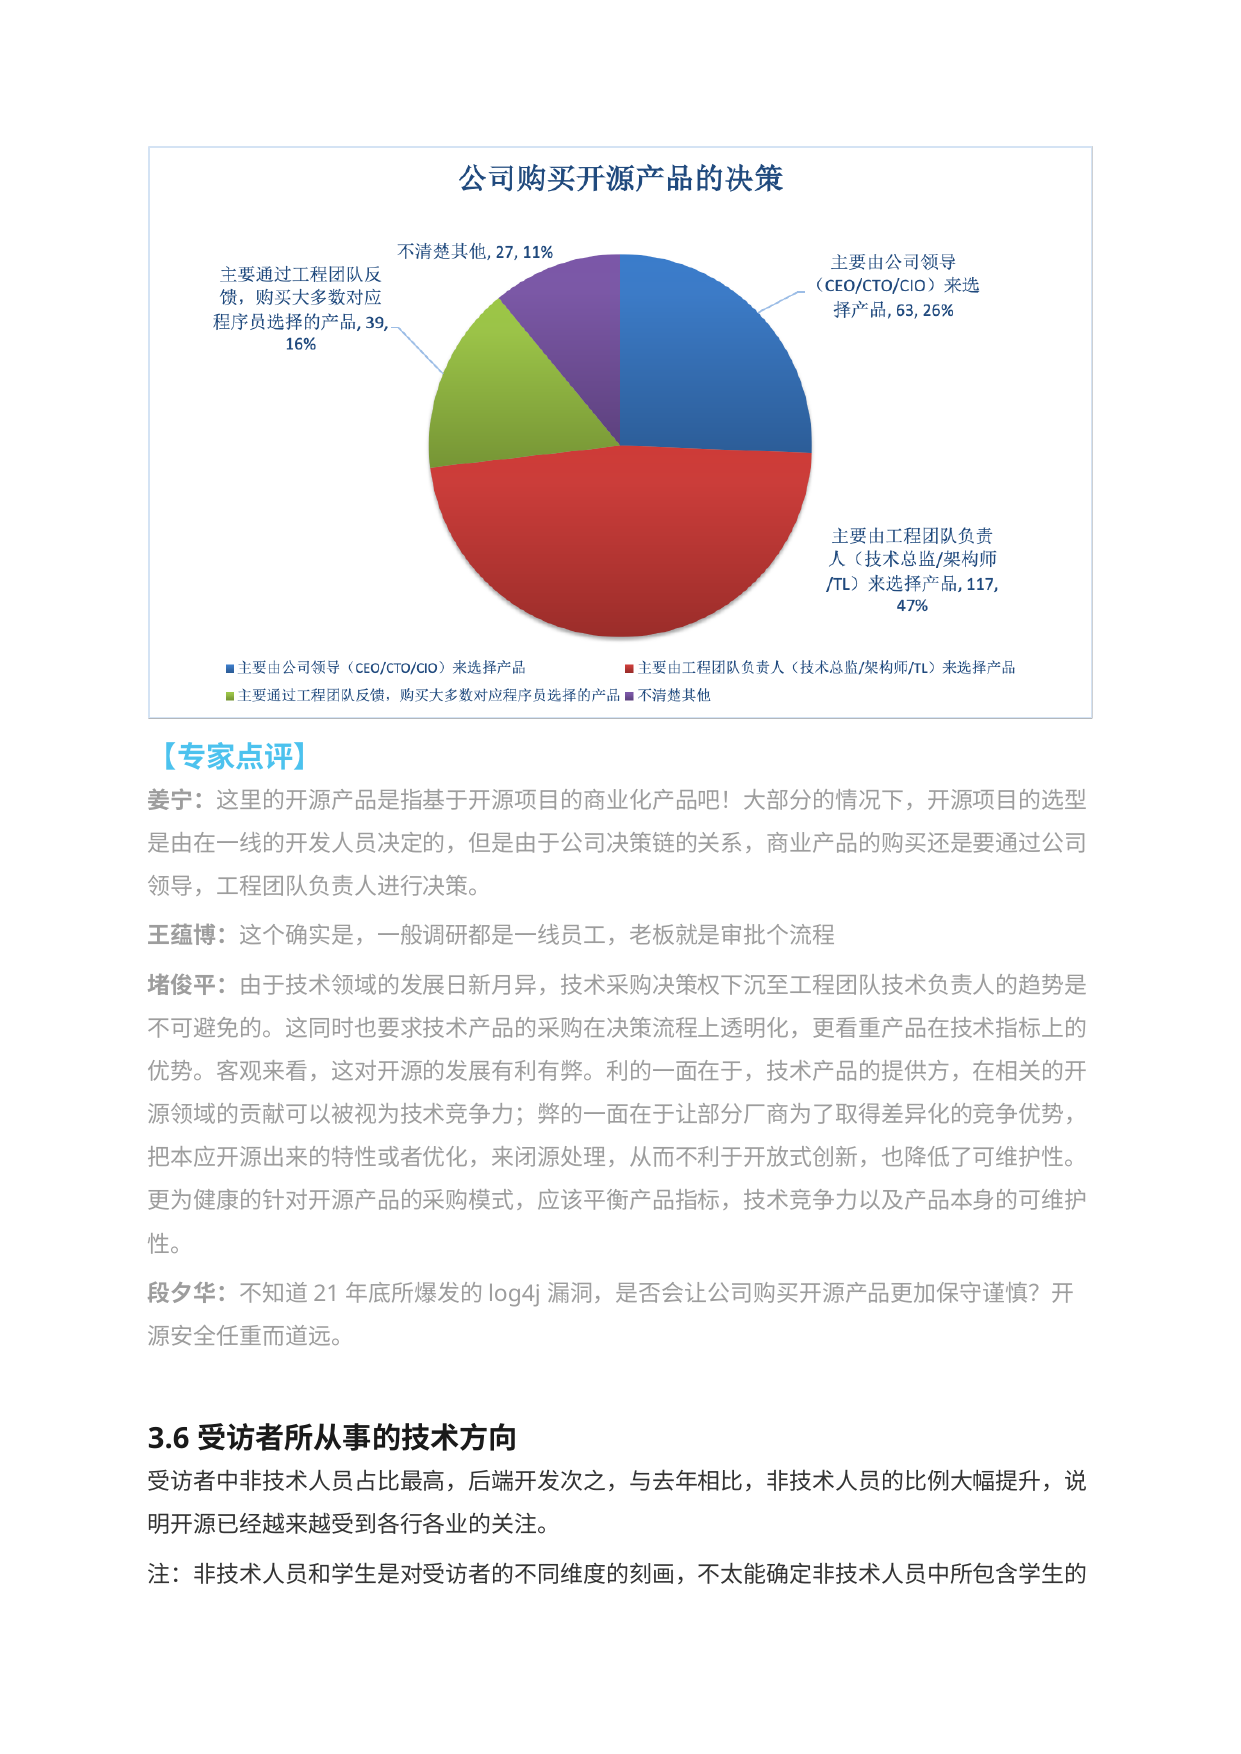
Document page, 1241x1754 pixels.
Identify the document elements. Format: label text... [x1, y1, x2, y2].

text 姜宁：这里的开源产品是指基于开源项目的商业化产品吧！大部分的情况下，开源项目的选型是由在一线的开发人员决定的，但是由于公司决策链的关系，商业产品的购买还是要通过公司领导，工程团队负责人进行决策。 [148, 782, 1093, 901]
text 王蕴博：这个确实是，一般调研都是一线员工，老板就是审批个流程 [148, 917, 1093, 951]
subtitle 3.6 受访者所从事的技术方向 [148, 1414, 1093, 1457]
subtitle 【专家点评】 [148, 733, 1093, 775]
text 受访者中非技术人员占比最高，后端开发次之，与去年相比，非技术人员的比例大幅提升，说明开源已经越来越受到各行各业的关注。 [148, 1463, 1093, 1539]
picture [147, 145, 1093, 719]
text 堵俊平：由于技术领域的发展日新月异，技术采购决策权下沉至工程团队技术负责人的趋势是不可避免的。这同时也要求技术产品的采购在决策流程上透明化，更看重产品在技术指标上的优势。客观来看，这对开源的发展有利有弊。利的一面在于，技术产品的提供方，在相关的开源领域的贡献可以被视为技术竞争力；弊的一面在于让部分厂商为了取得差异化的竞争优势，把本应开源出来的特性或者优化，来闭源处理，从而不利于开放式创新，也降低了可维护性。更为健康的针对开源产品的采购模式，应该平衡产品指标，技术竞争力以及产品本身的可维护性。 [148, 967, 1093, 1259]
text 段夕华：不知道 21 年底所爆发的 log4j 漏洞，是否会让公司购买开源产品更加保守谨慎？开源安全任重而道远。 [148, 1275, 1093, 1351]
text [148, 1555, 1093, 1589]
